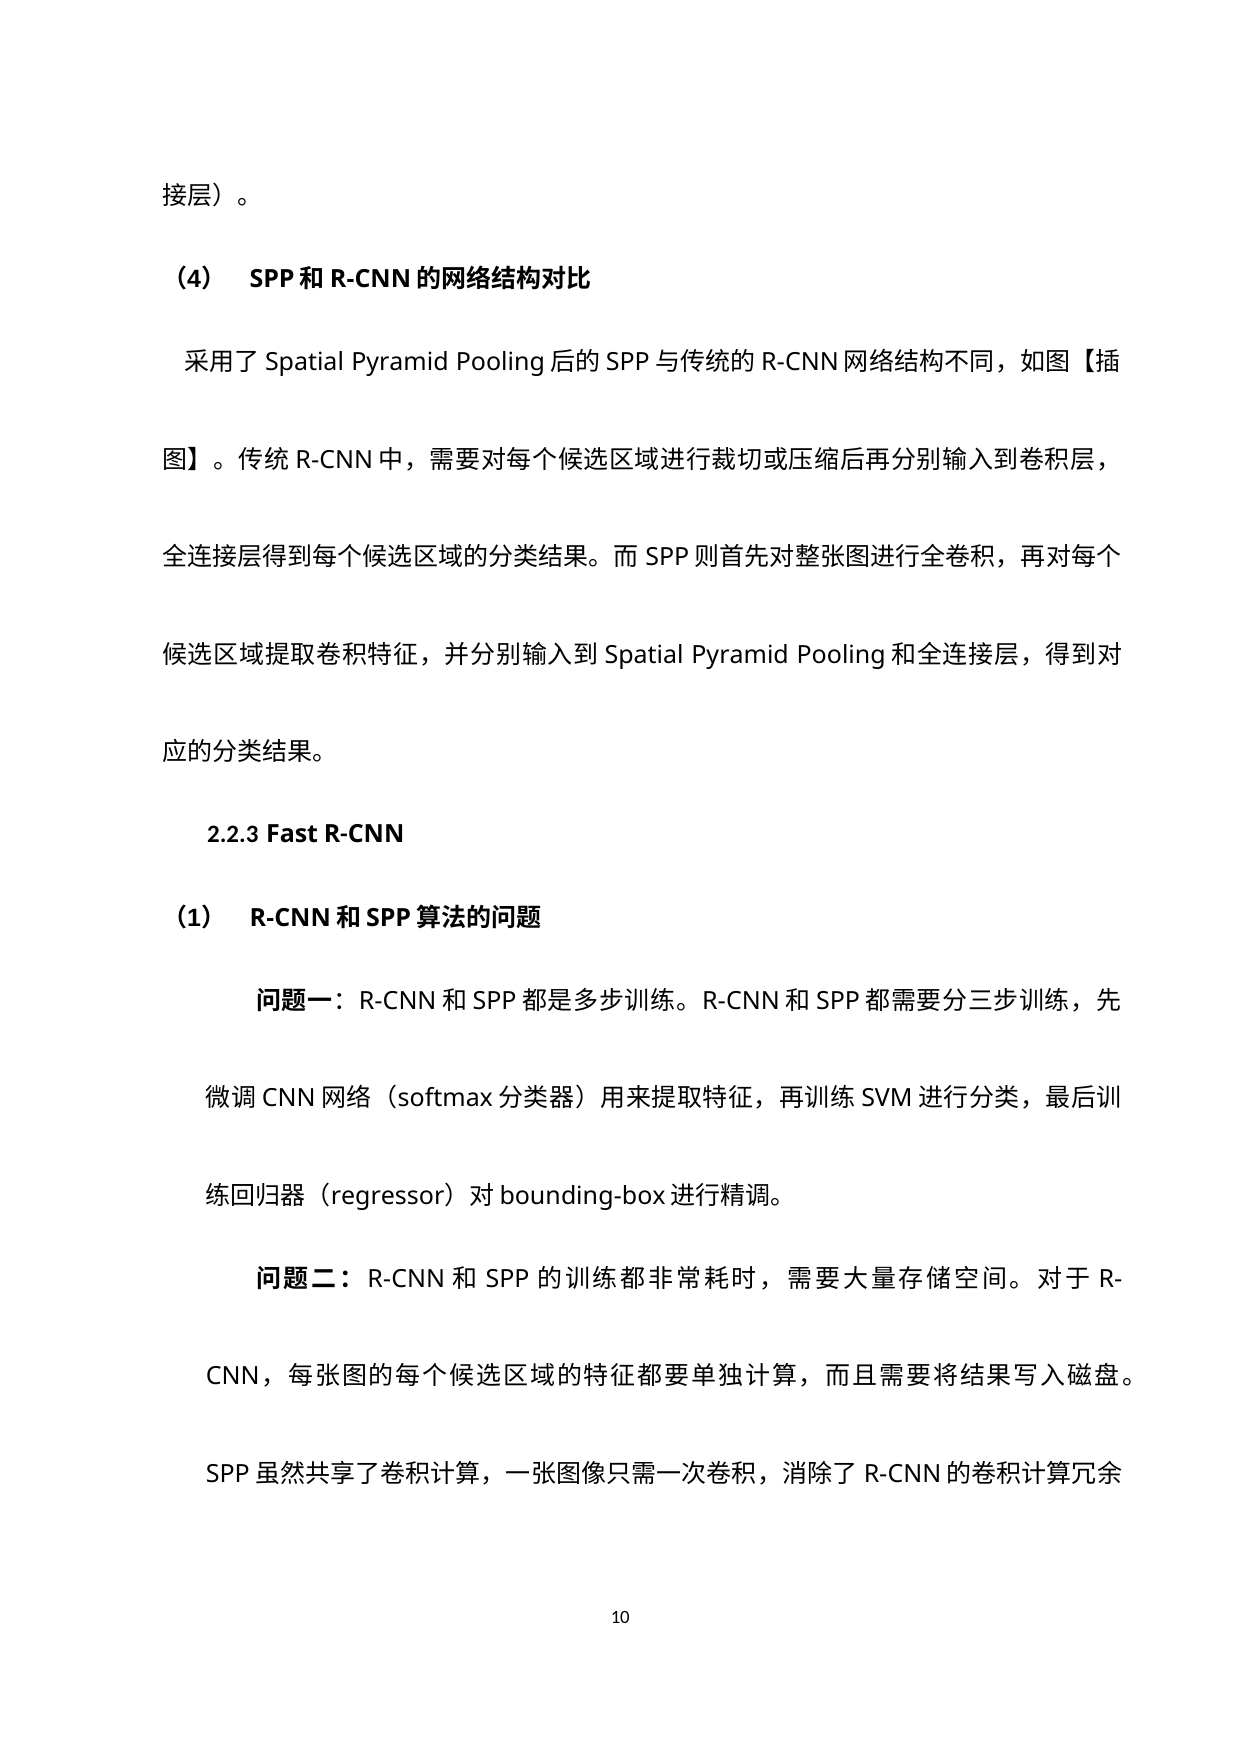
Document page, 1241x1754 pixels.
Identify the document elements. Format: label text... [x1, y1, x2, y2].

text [162, 161, 1122, 226]
subtitle Fast R-CNN [207, 801, 1100, 866]
text 问题一：R-CNN和SPP都是多步训练。R-CNN和SPP都需要分三步训练，先微调CNN网络（softmax分类器）用来提取特征，再训练SVM进行分类，最后训练回归器（regressor）对bounding-box进行精调。 [206, 966, 1122, 1226]
text 采用了Spatial Pyramid Pooling后的SPP与传统的R-CNN网络结构不同，如图【插图】。传统R-CNN中，需要对每个候选区域进行裁切或压缩后再分别输入到卷积层，全连接层得到每个候选区域的分类结果。而SPP则首先对整张图进行全卷积，再对每个候选区域提取卷积特征，并分别输入到Spatial Pyramid Pooling和全连接层，得到对应的分类结果。 [162, 327, 1122, 782]
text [206, 1244, 1122, 1504]
list SPP和R-CNN的网络结构对比 [162, 244, 1122, 309]
list R-CNN和SPP算法的问题 [162, 883, 1122, 948]
